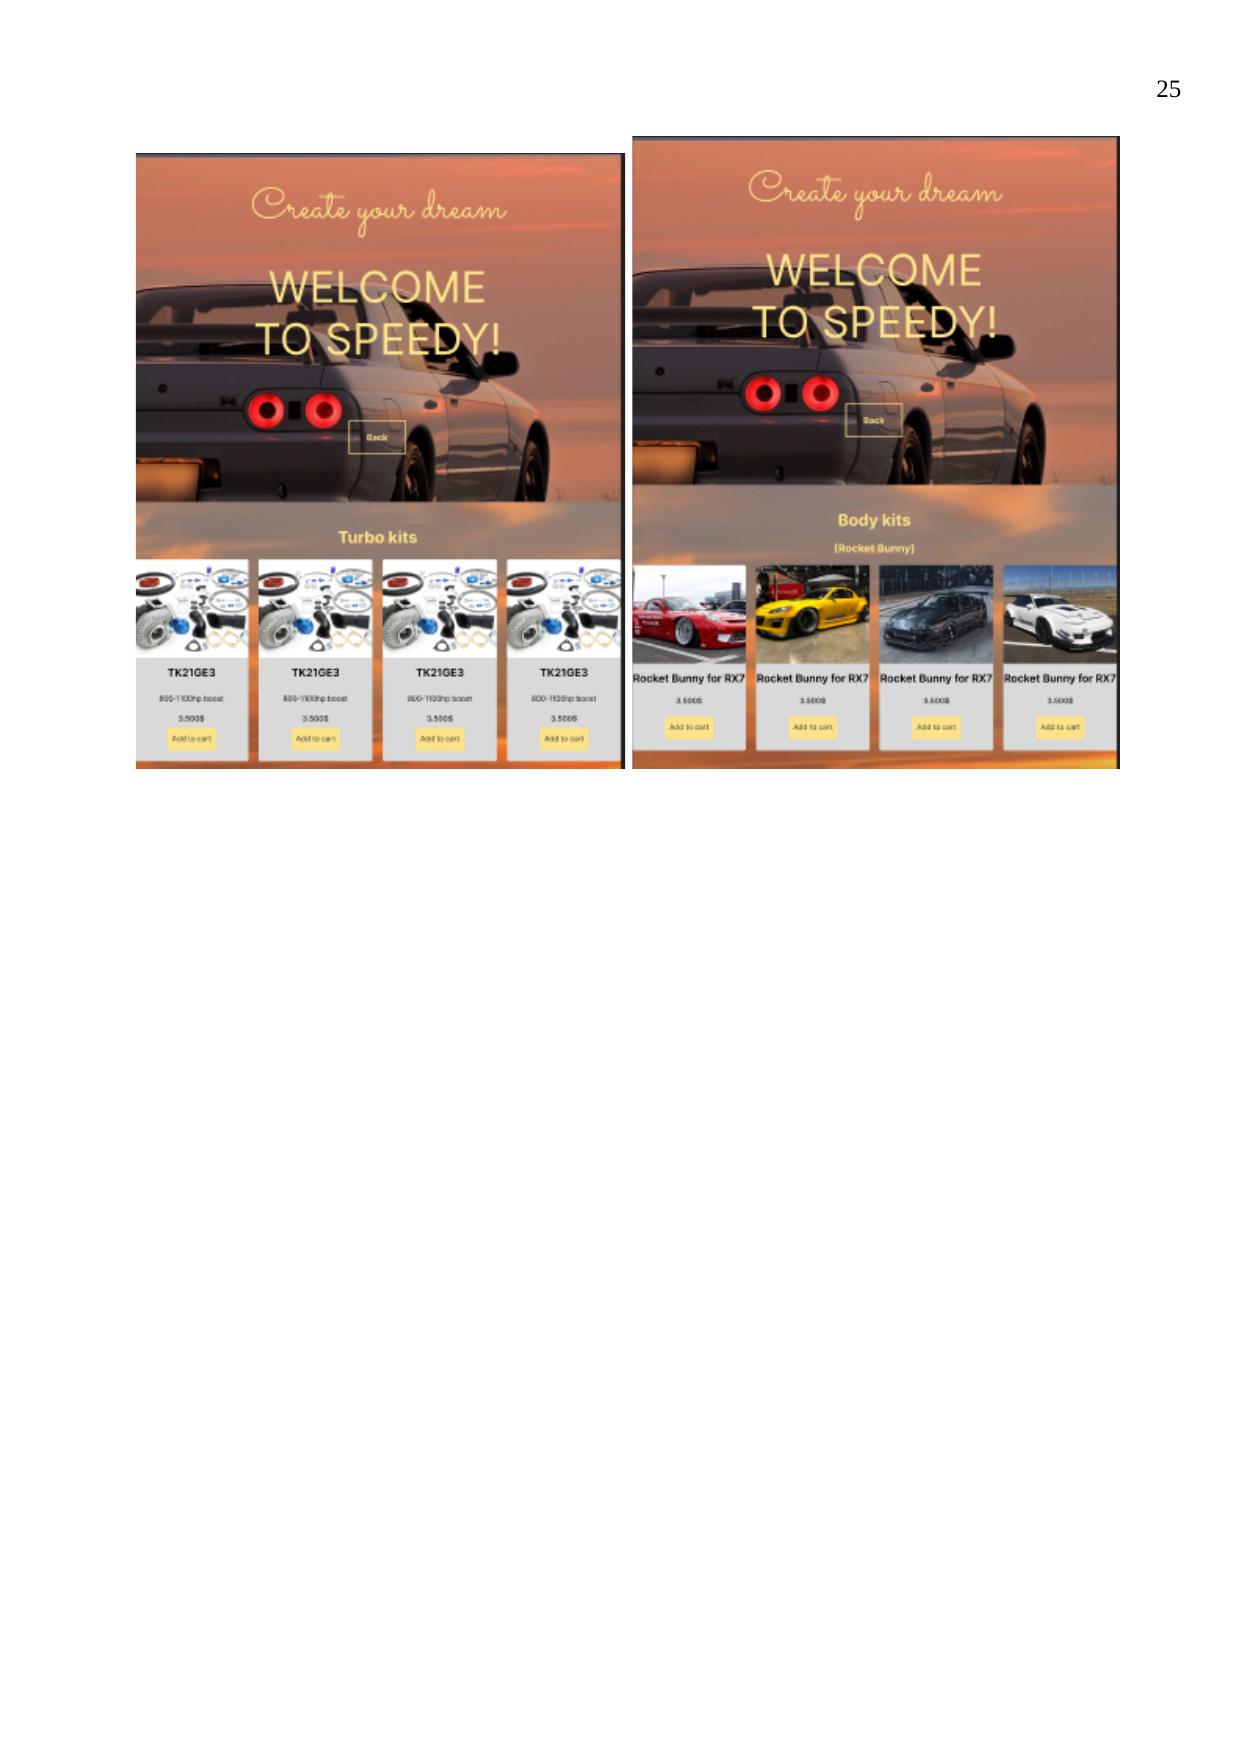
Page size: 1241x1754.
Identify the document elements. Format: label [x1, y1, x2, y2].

picture [135, 153, 625, 769]
picture [632, 136, 1120, 769]
